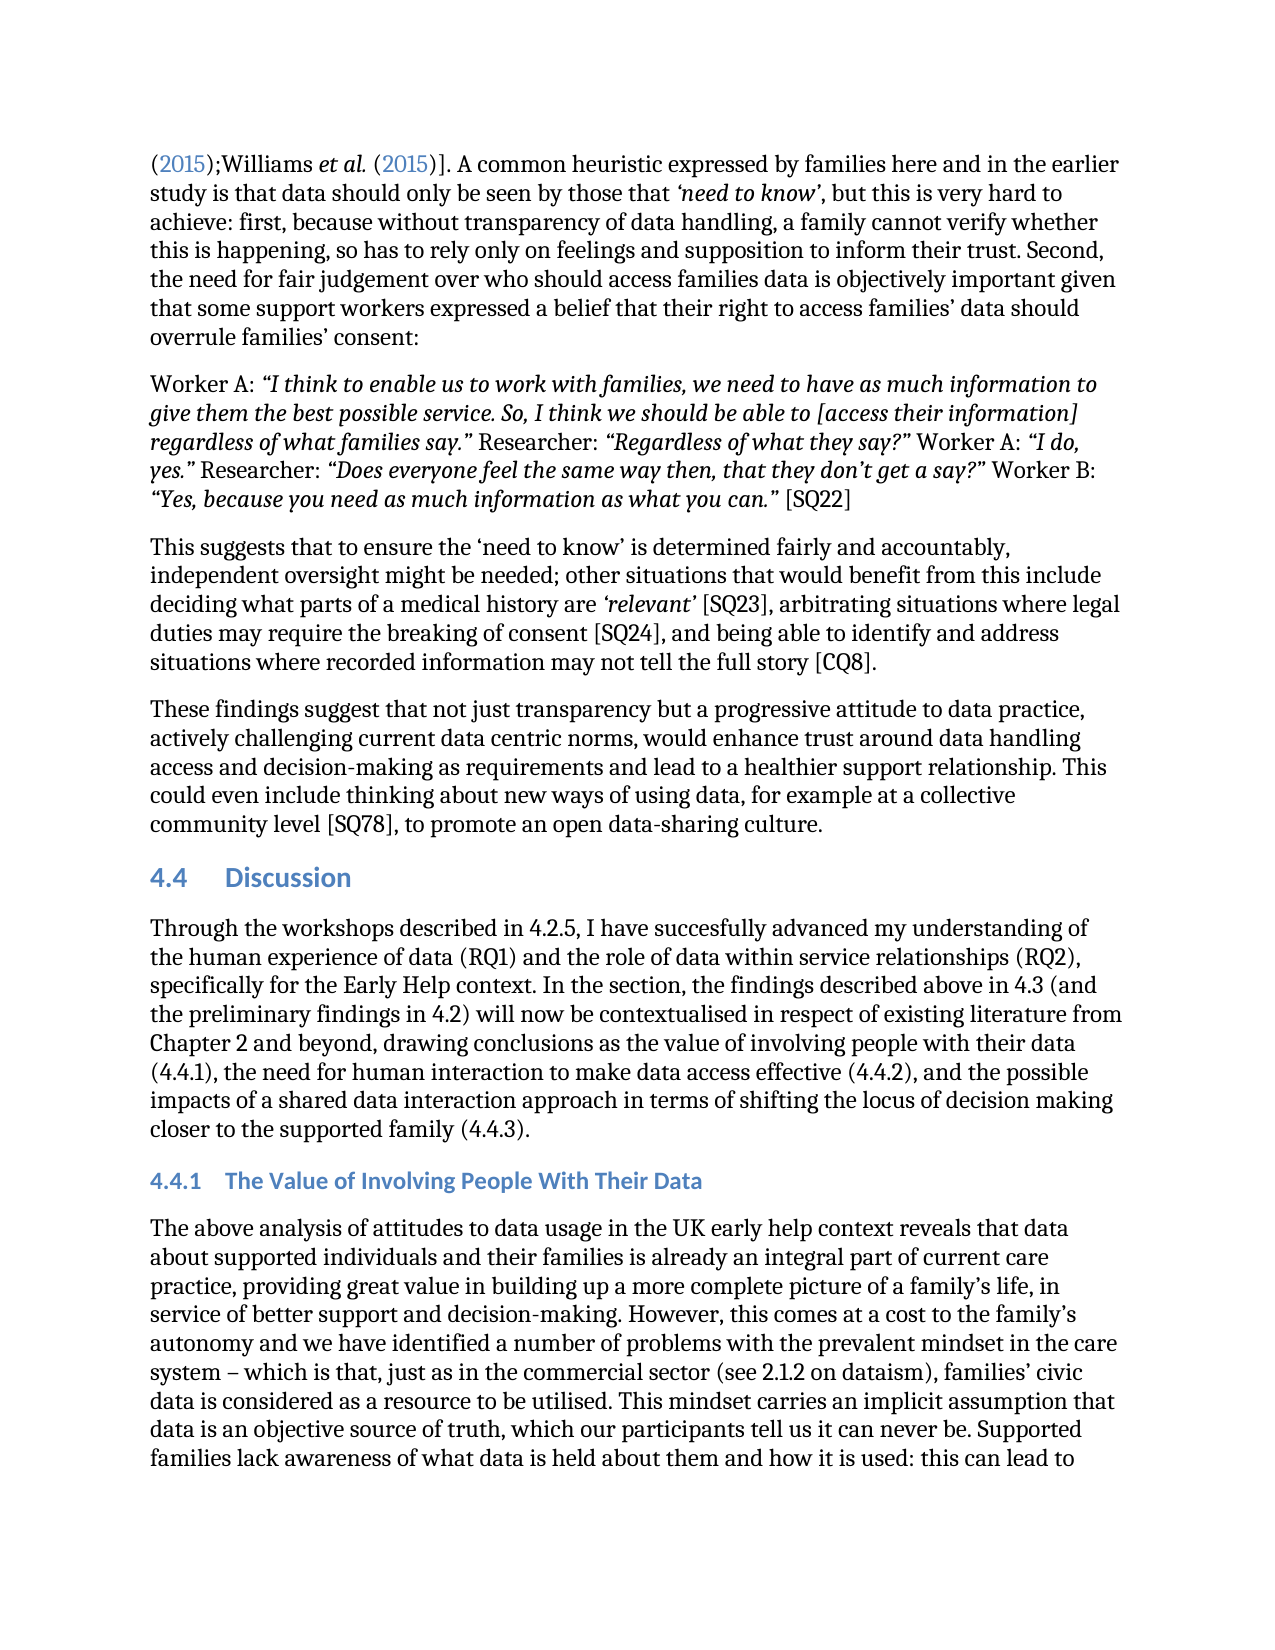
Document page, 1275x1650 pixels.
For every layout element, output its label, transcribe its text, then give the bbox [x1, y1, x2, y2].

text These findings suggest that not just transparency but a progressive attitude to data practice, actively challenging current data centric norms, would enhance trust around data handling access and decision-making as requirements and lead to a healthier support relationship. This could even include thinking about new ways of using data, for example at a collective community level [SQ78], to promote an open data-sharing culture. [150, 695, 1125, 839]
subtitle 4.4 Discussion [150, 859, 1125, 895]
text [150, 150, 1125, 351]
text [150, 1214, 1125, 1473]
subtitle 4.4.1 The Value of Involving People With Their Data [150, 1165, 1125, 1195]
text Through the workshops described in 4.2.5, I have succesfully advanced my understanding of the human experience of data (RQ1) and the role of data within service relationships (RQ2), specifically for the Early Help context. In the section, the findings described above in 4.3 (and the preliminary findings in 4.2) will now be contextualised in respect of existing literature from Chapter 2 and beyond, drawing conclusions as the value of involving people with their data (4.4.1), the need for human interaction to make data access effective (4.4.2), and the possible impacts of a shared data interaction approach in terms of shifting the locus of decision making closer to the supported family (4.4.3). [150, 914, 1125, 1144]
text This suggests that to ensure the ‘need to know’ is determined fairly and accountably, independent oversight might be needed; other situations that would benefit from this include deciding what parts of a medical history are ‘relevant’ [SQ23], arbitrating situations where legal duties may require the breaking of consent [SQ24], and being able to identify and address situations where recorded information may not tell the full story [CQ8]. [150, 532, 1125, 676]
text Worker A: “I think to enable us to work with families, we need to have as much information to give them the best possible service. So, I think we should be able to [access their information] regardless of what families say.” Researcher: “Regardless of what they say?” Worker A: “I do, yes.” Researcher: “Does everyone feel the same way then, that they don’t get a say?” Worker B: “Yes, because you need as much information as what you can.” [SQ22] [150, 370, 1125, 514]
